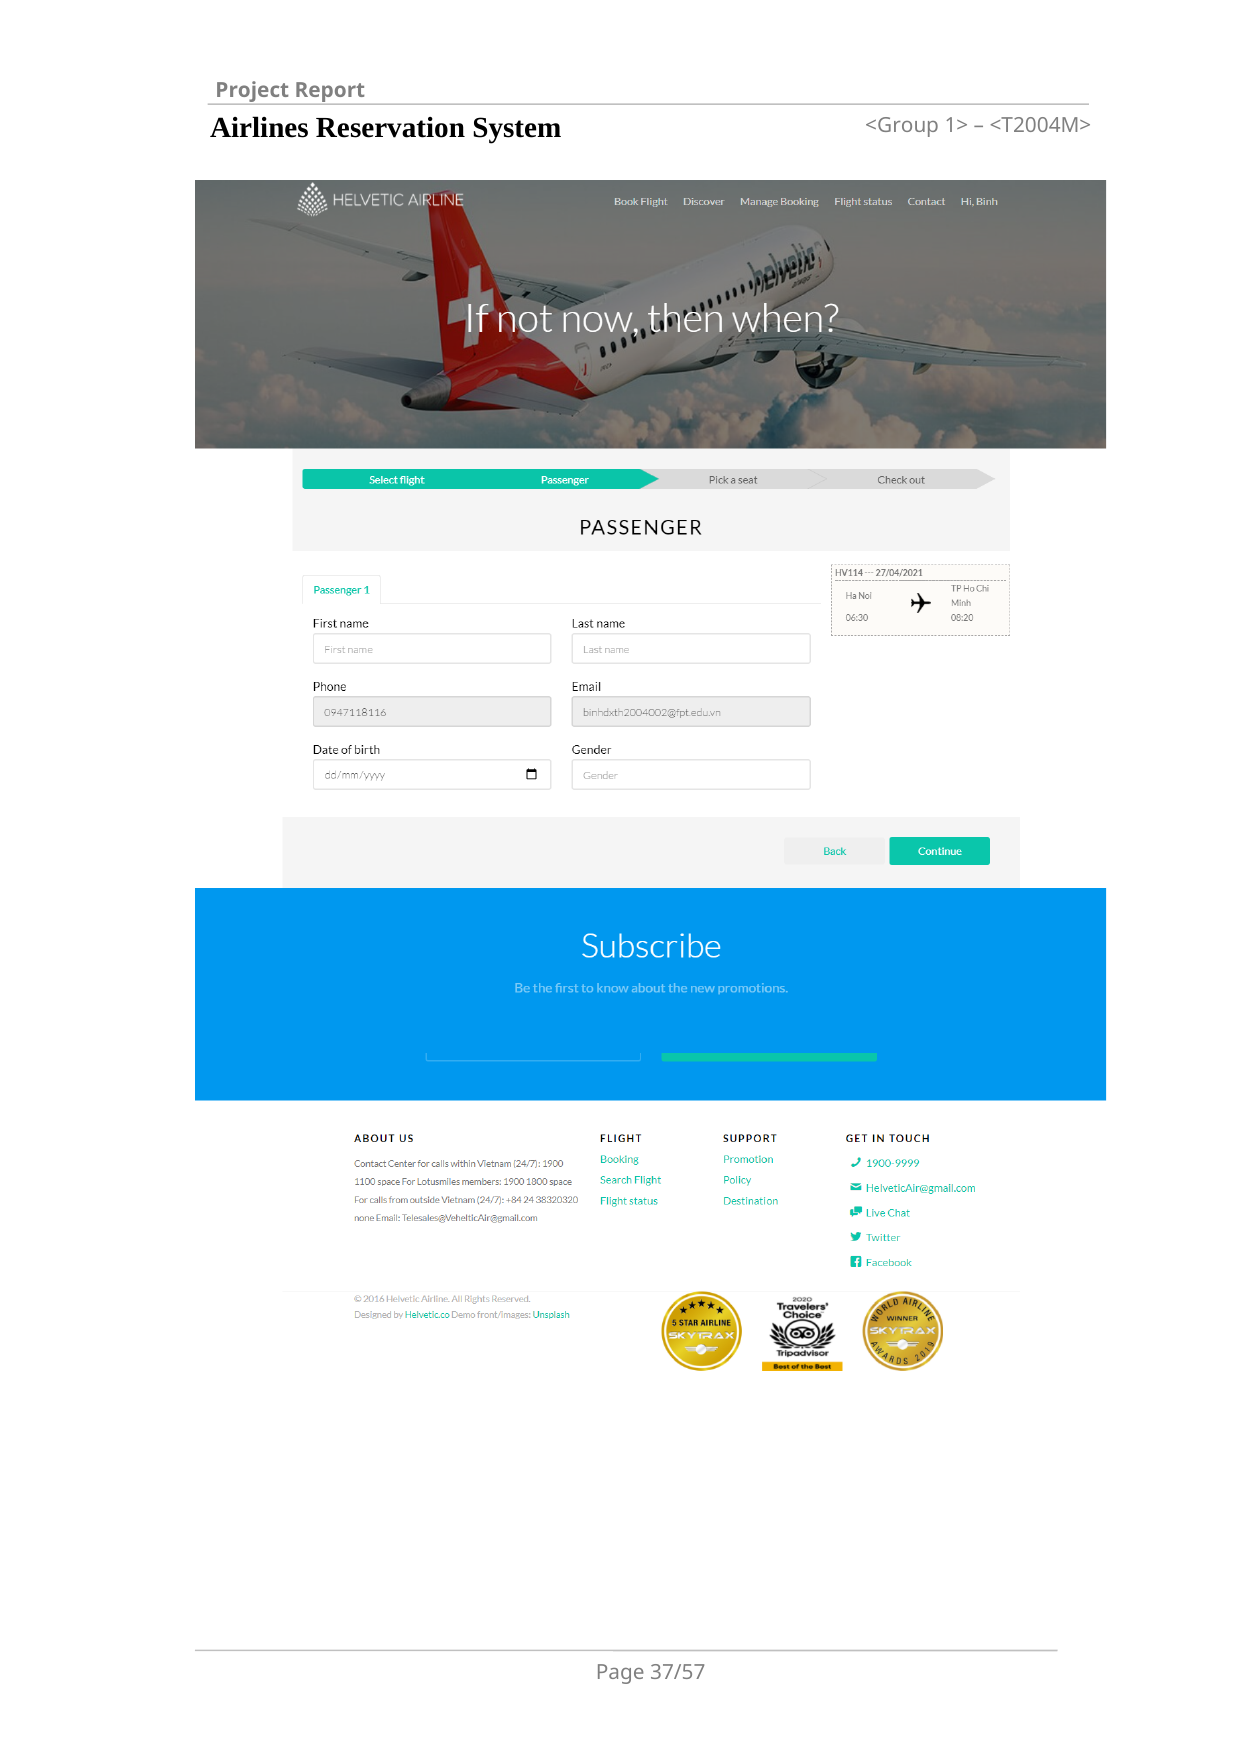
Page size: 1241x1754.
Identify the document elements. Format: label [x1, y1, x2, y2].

picture [195, 180, 1107, 1416]
